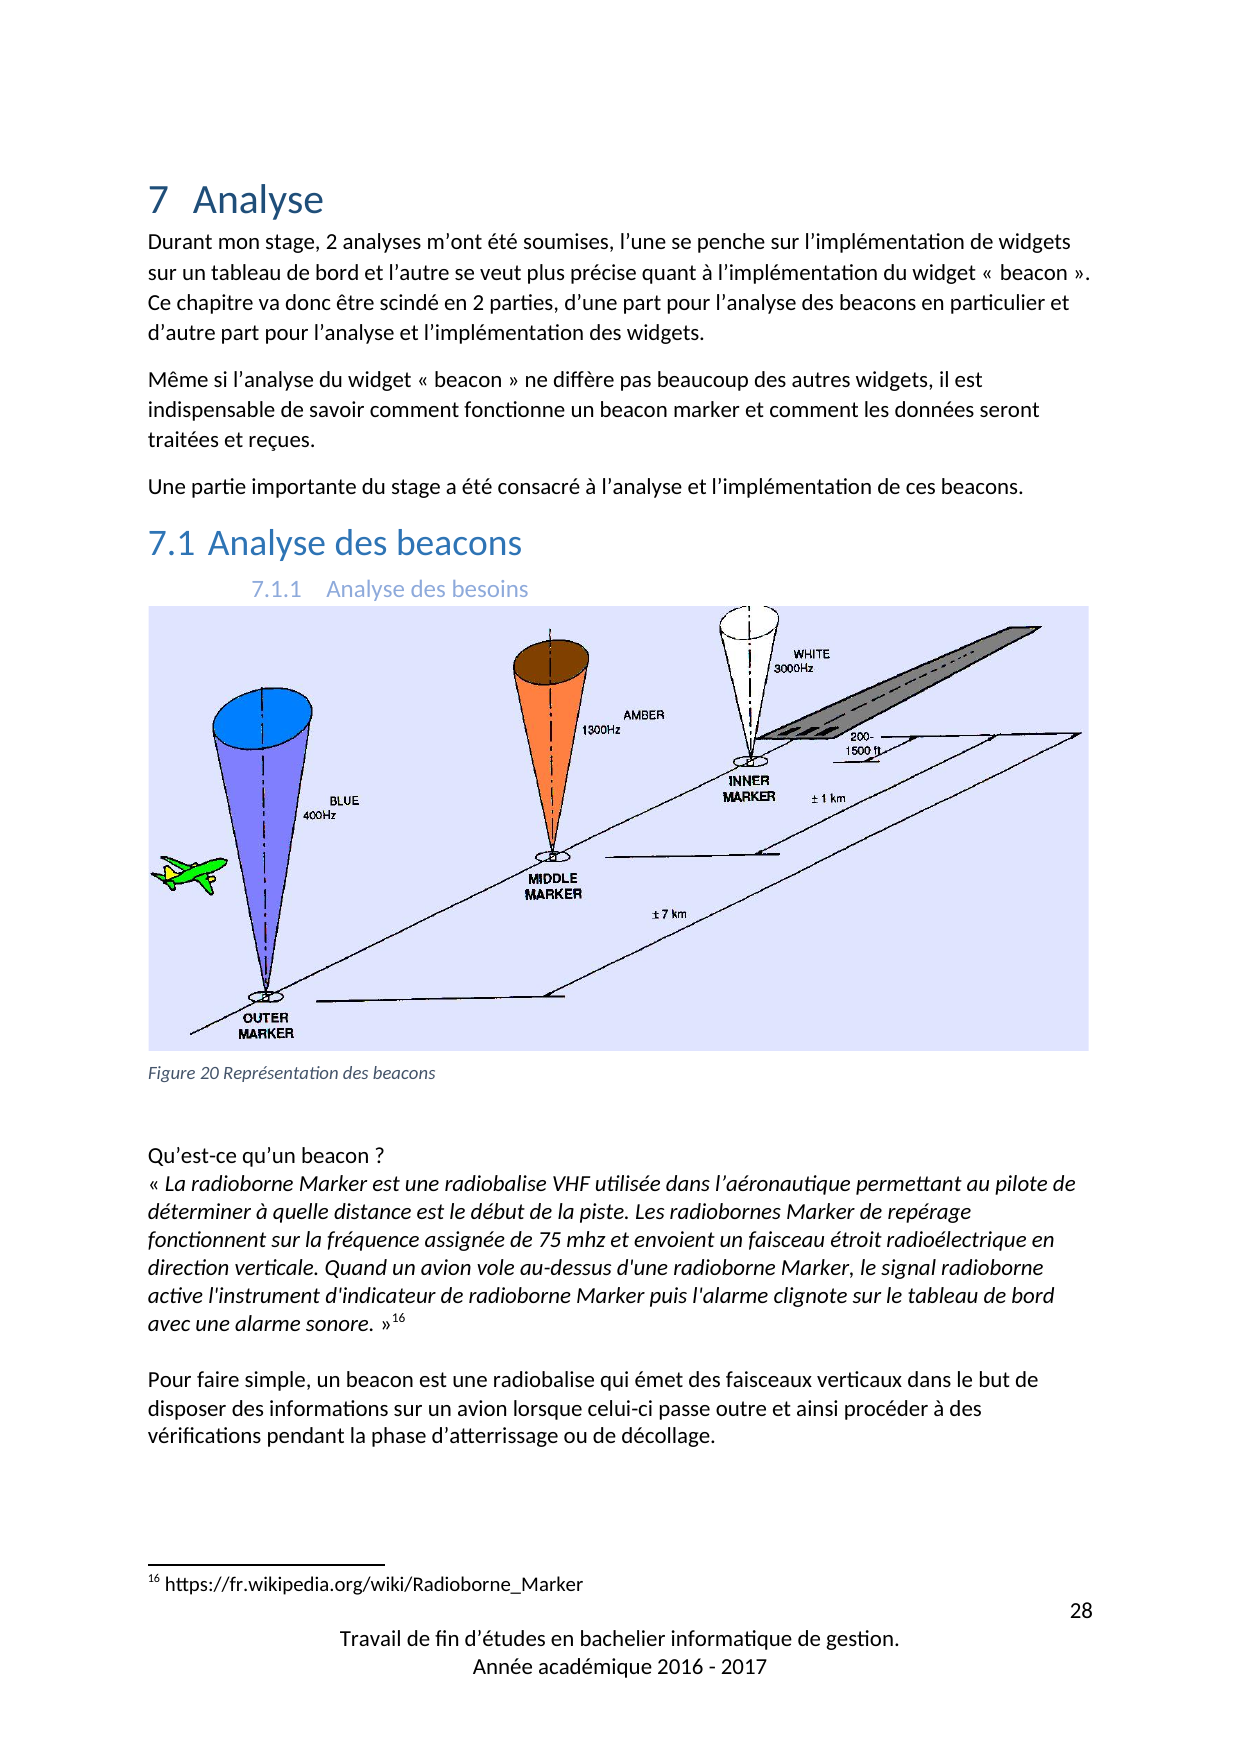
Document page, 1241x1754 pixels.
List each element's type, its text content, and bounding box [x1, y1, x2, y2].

text Analyse [148, 173, 1093, 223]
text Analyse des beacons [148, 519, 1093, 565]
text Qu’est-ce qu’un beacon ? « La radioborne Marker est une radiobalise VHF utilisée dans l’aéronautique permettant au pilote de déterminer à quelle distance est le début de la piste. Les radiobornes Marker de repérage fonctionnent sur la fréquence assignée de 75 mhz et envoient un faisceau étroit radioélectrique en direction verticale. Quand un avion vole au-dessus d'une radioborne Marker, le signal radioborne active l'instrument d'indicateur de radioborne Marker puis l'alarme clignote sur le tableau de bord avec une alarme sonore. » [148, 1141, 1093, 1338]
text Même si l’analyse du widget « beacon » ne diffère pas beaucoup des autres widgets, il est indispensable de savoir comment fonctionne un beacon marker et comment les données seront traitées et reçues. [148, 365, 1093, 453]
picture [147, 606, 1088, 1050]
text Durant mon stage, 2 analyses m’ont été soumises, l’une se penche sur l’implémentation de widgets sur un tableau de bord et l’autre se veut plus précise quant à l’implémentation du widget « beacon ». Ce chapitre va donc être scindé en 2 parties, d’une part pour l’analyse des beacons en particulier et d’autre part pour l’analyse et l’implémentation des widgets. [148, 227, 1093, 346]
text Pour faire simple, un beacon est une radiobalise qui émet des faisceaux verticaux dans le but de disposer des informations sur un avion lorsque celui-ci passe outre et ainsi procéder à des vérifications pendant la phase d’atterrissage ou de décollage. [148, 1338, 1093, 1450]
text Une partie importante du stage a été consacré à l’analyse et l’implémentation de ces beacons. [148, 472, 1093, 500]
text Analyse des besoins [251, 573, 1093, 603]
